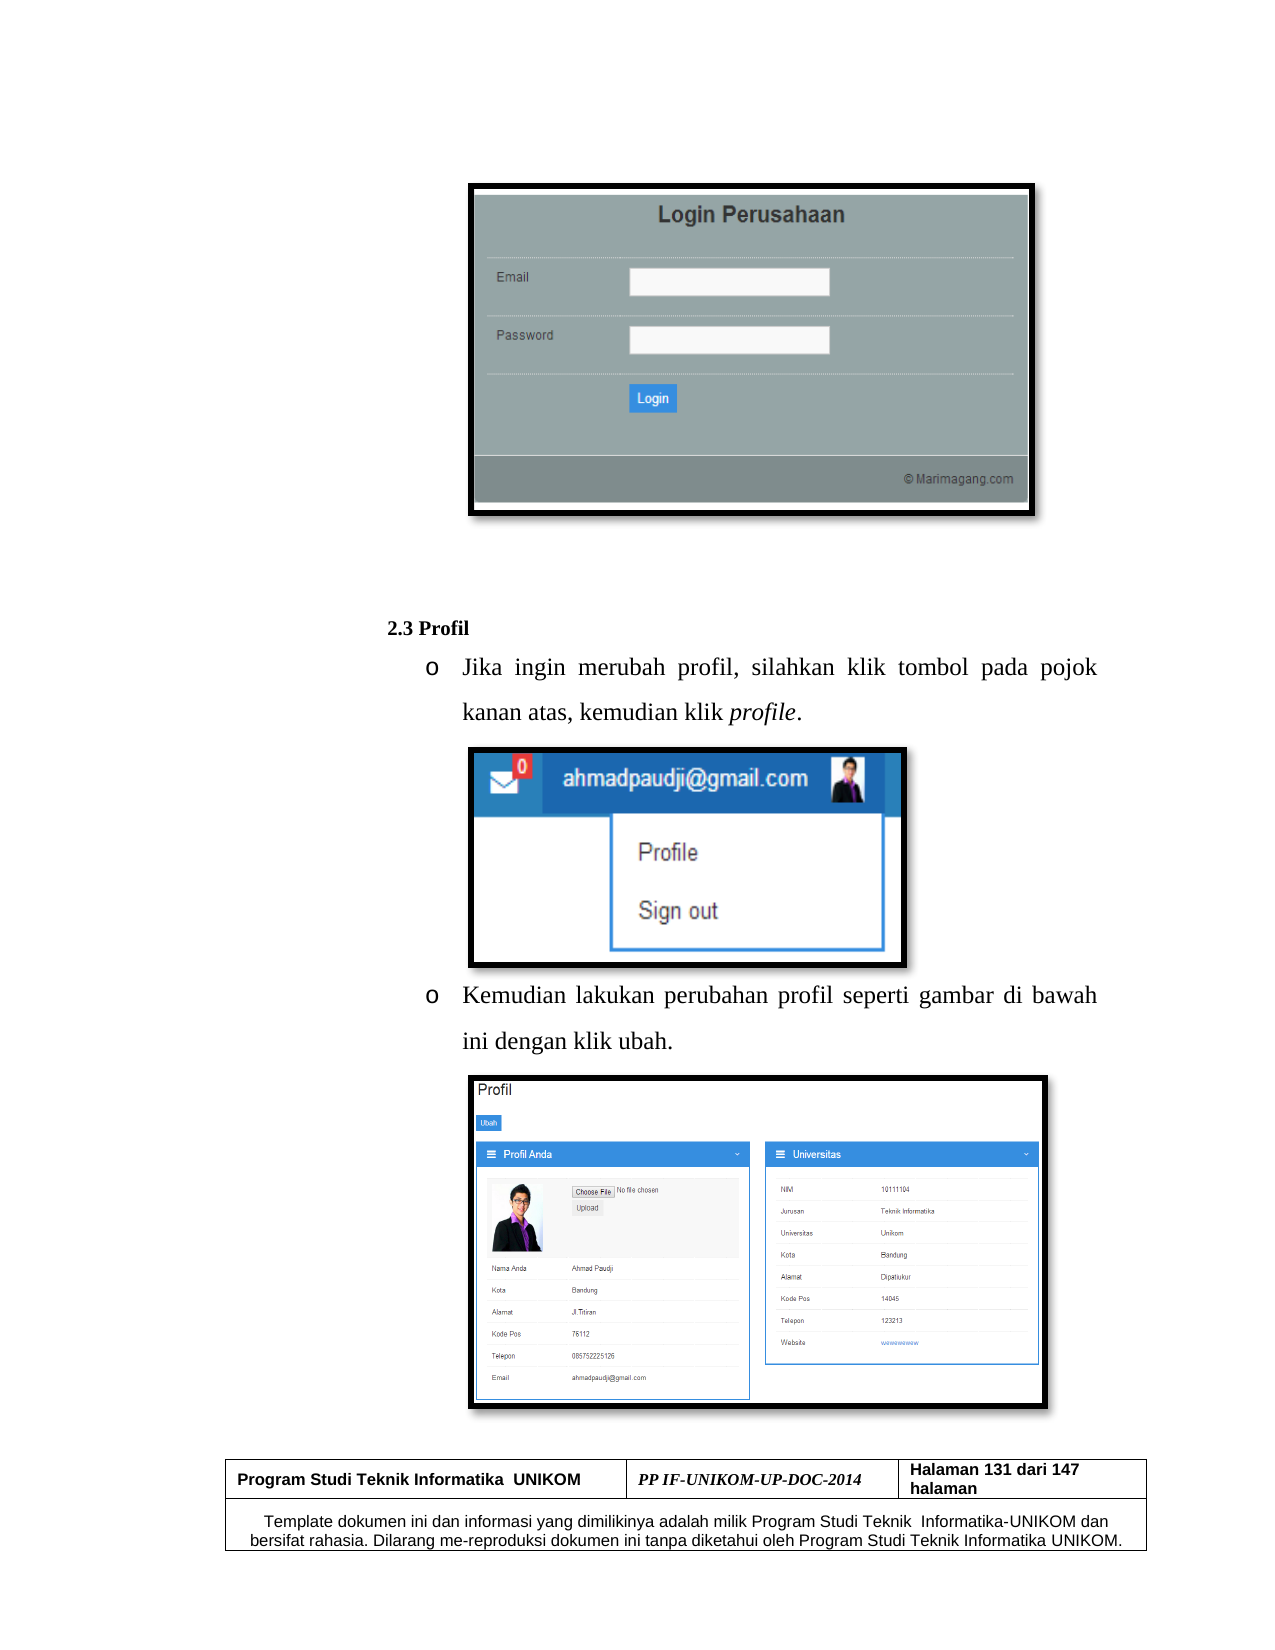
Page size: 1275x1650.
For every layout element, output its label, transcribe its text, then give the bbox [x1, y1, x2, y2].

list 2.3 Profil [387, 616, 1098, 640]
list Jika ingin merubah profil, silahkan klik tombol pada pojok kanan atas, kemudian klik profile. [424, 652, 1098, 726]
picture [474, 189, 1029, 510]
picture [474, 753, 901, 962]
list Kemudian lakukan perubahan profil seperti gambar di bawah ini dengan klik ubah. [424, 981, 1098, 1054]
picture [474, 1081, 1042, 1403]
